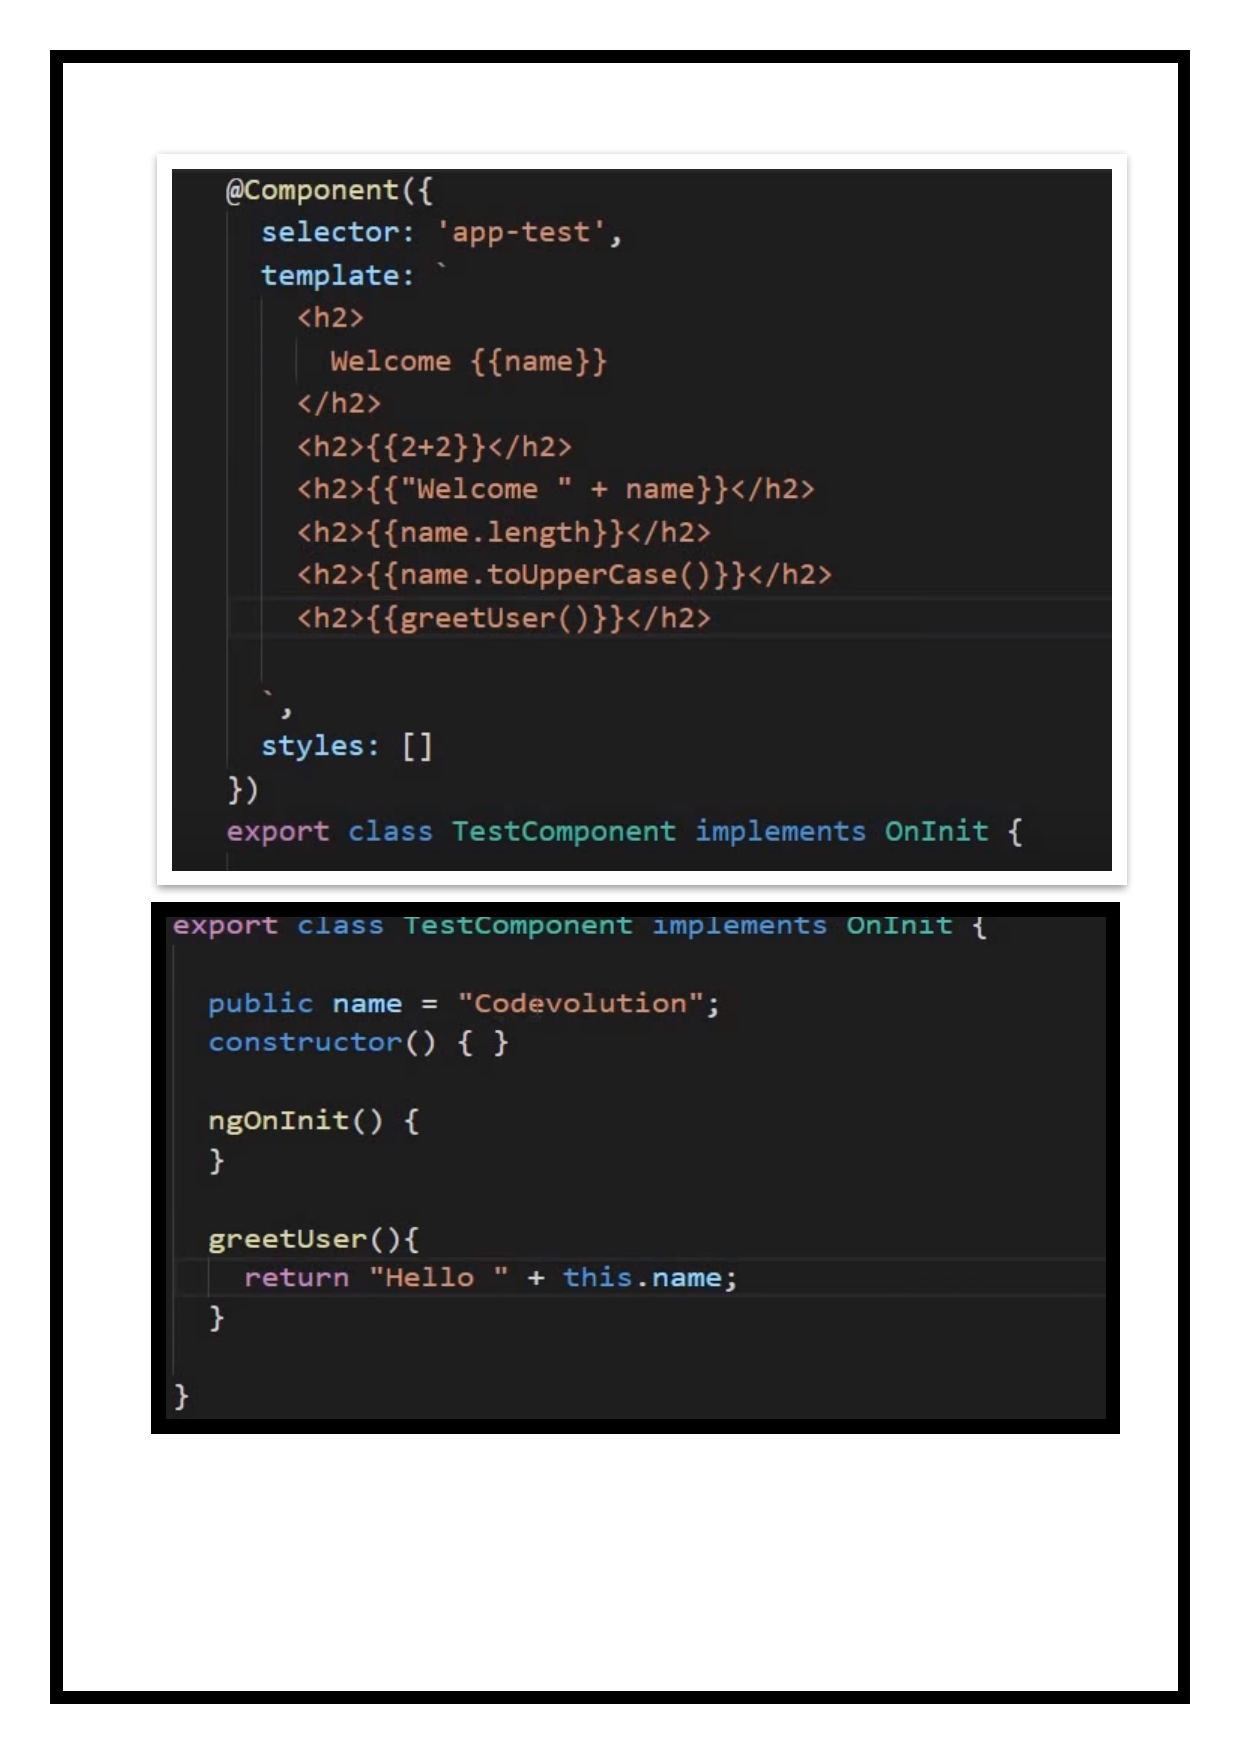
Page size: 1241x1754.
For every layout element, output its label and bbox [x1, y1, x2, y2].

picture [166, 917, 1106, 1419]
picture [172, 169, 1112, 871]
